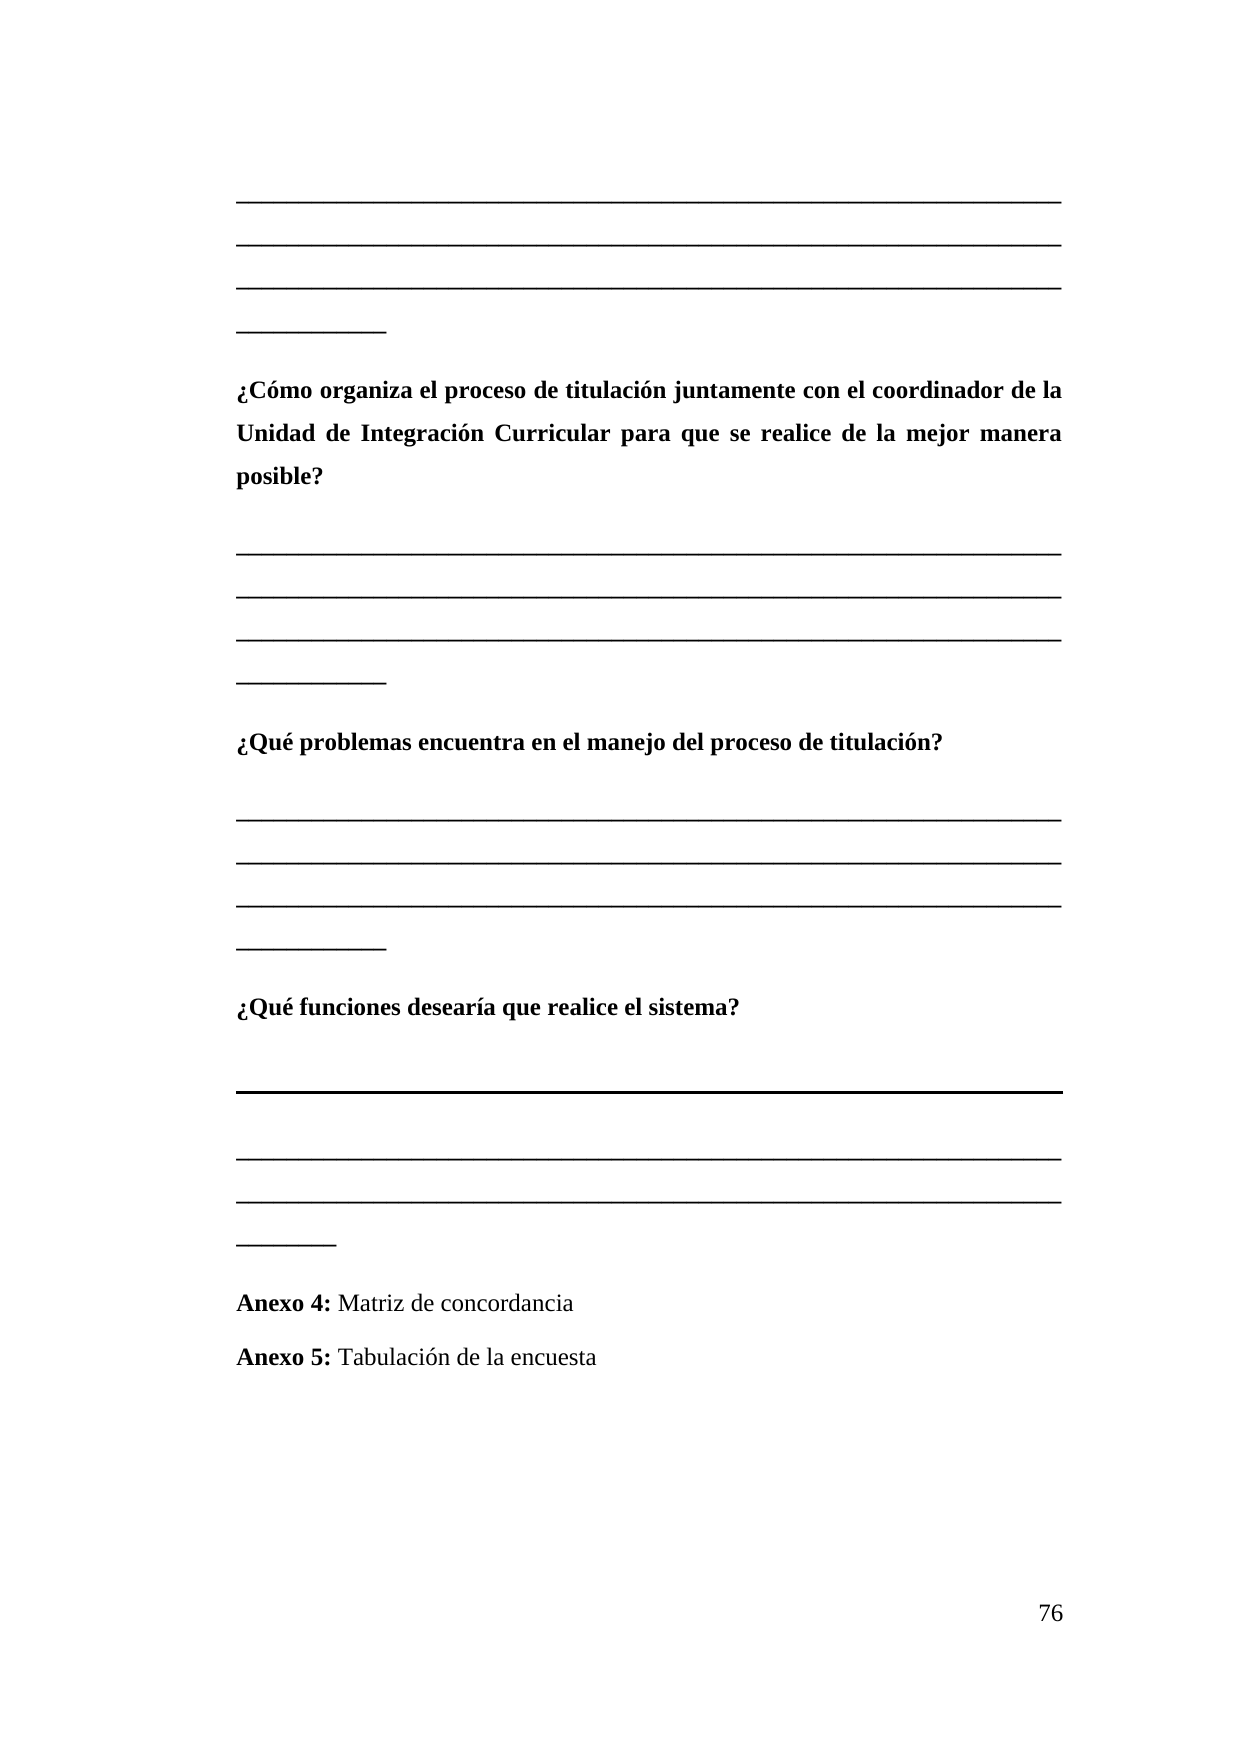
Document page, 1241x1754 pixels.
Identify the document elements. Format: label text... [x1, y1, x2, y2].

text ¿Cómo organiza el proceso de titulación juntamente con el coordinador de la Unidad de Integración Curricular para que se realice de la mejor manera posible? [236, 375, 1063, 490]
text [236, 177, 1063, 335]
text Anexo 5: Tabulación de la encuesta [236, 1342, 1063, 1371]
text Anexo 4: Matriz de concordancia [236, 1288, 1063, 1317]
text ¿Qué funciones desearía que realice el sistema? [236, 992, 1063, 1021]
text ¿Qué problemas encuentra en el manejo del proceso de titulación? [236, 727, 1063, 755]
text ____________________________________________________________________________________________________________________________________________ [236, 1134, 1063, 1249]
